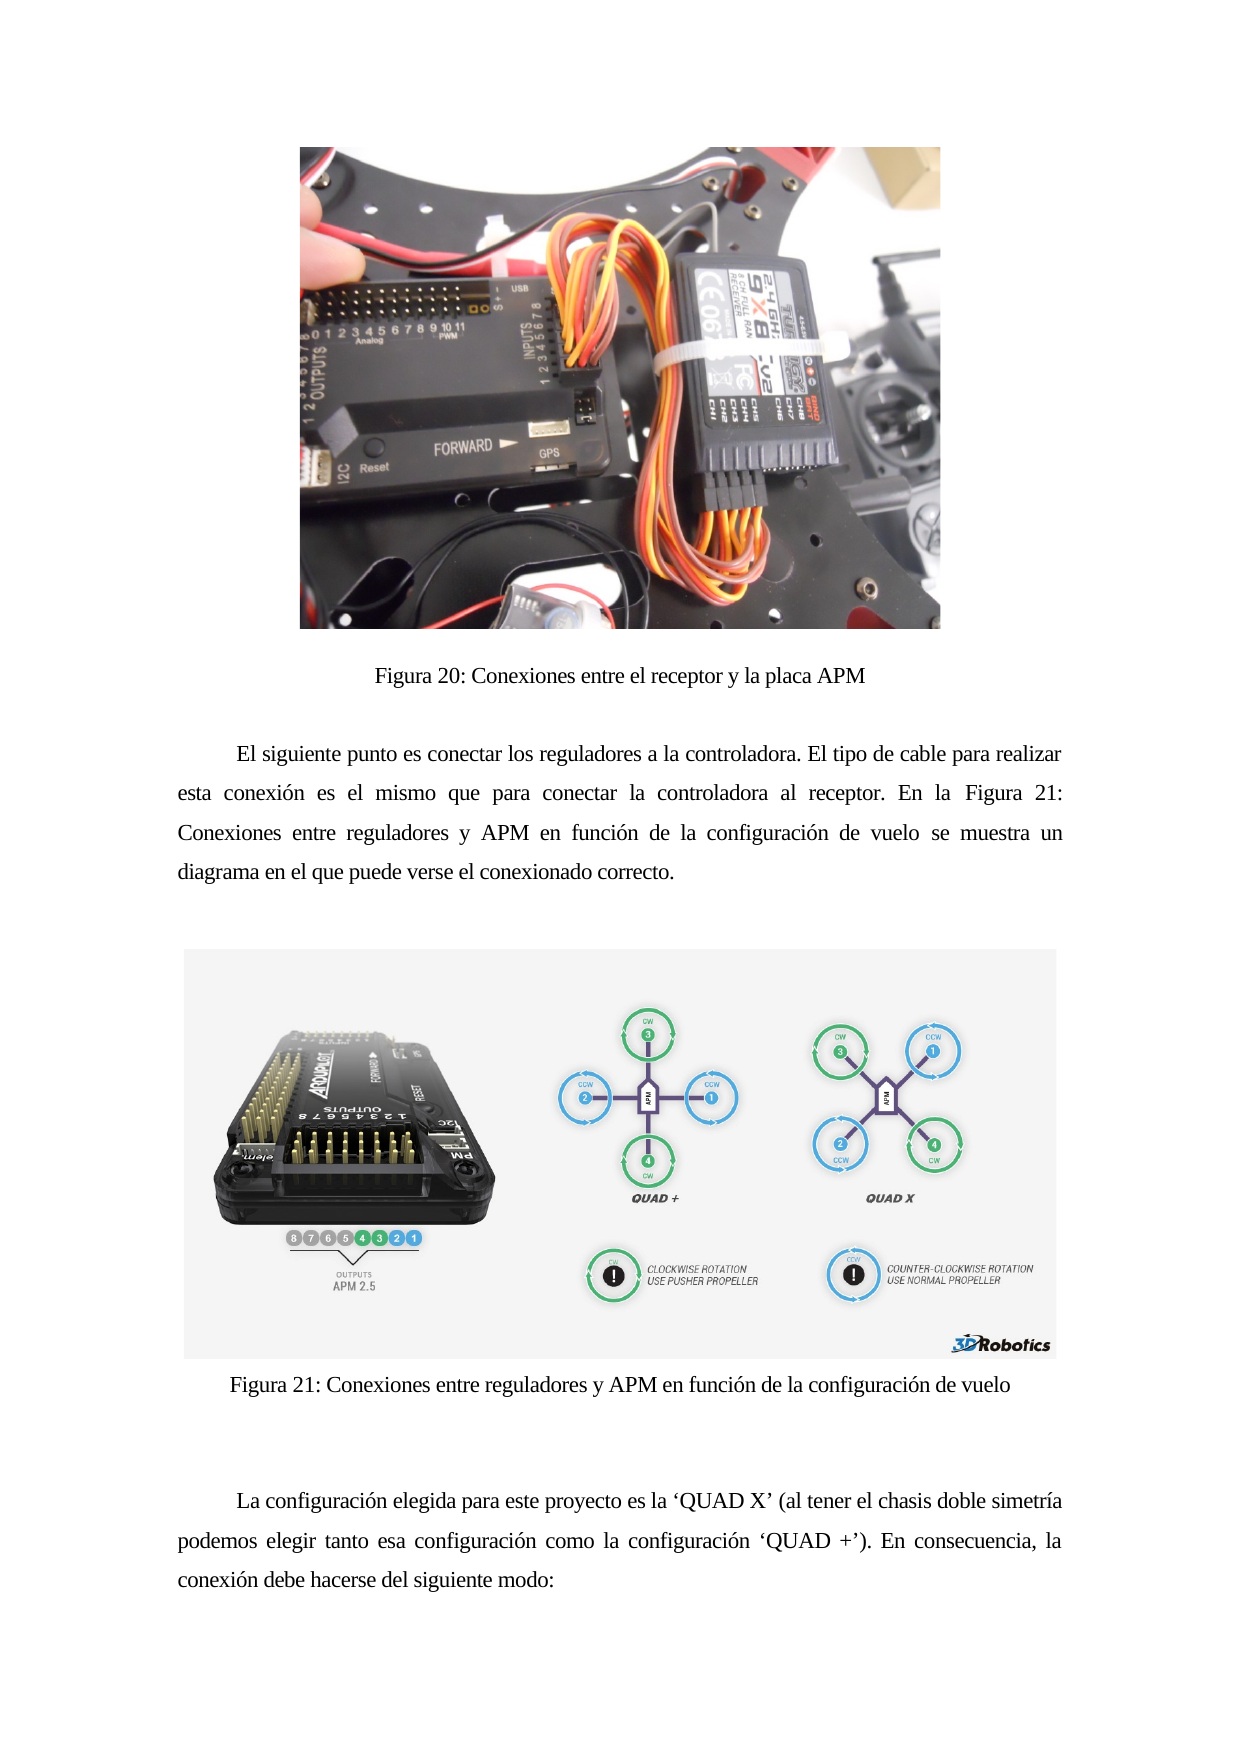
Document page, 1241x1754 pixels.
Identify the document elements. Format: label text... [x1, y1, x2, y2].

text Figura 20: Conexiones entre el receptor y la placa APM [177, 662, 1063, 688]
text Figura 21: Conexiones entre reguladores y APM en función de la configuración de vuelo [177, 1371, 1063, 1397]
picture [299, 147, 941, 629]
text La configuración elegida para este proyecto es la ‘QUAD X’ (al tener el chasis doble simetría podemos elegir tanto esa configuración como la configuración ‘QUAD +’). En consecuencia, la conexión debe hacerse del siguiente modo: [177, 1487, 1063, 1592]
text El siguiente punto es conectar los reguladores a la controladora. El tipo de cable para realizar esta conexión es el mismo que para conectar la controladora al receptor. En la Figura 21: Conexiones entre reguladores y APM en función de la configuración de vuelo se muestra un diagrama en el que puede verse el conexionado correcto. [177, 740, 1063, 884]
picture [183, 949, 1057, 1359]
